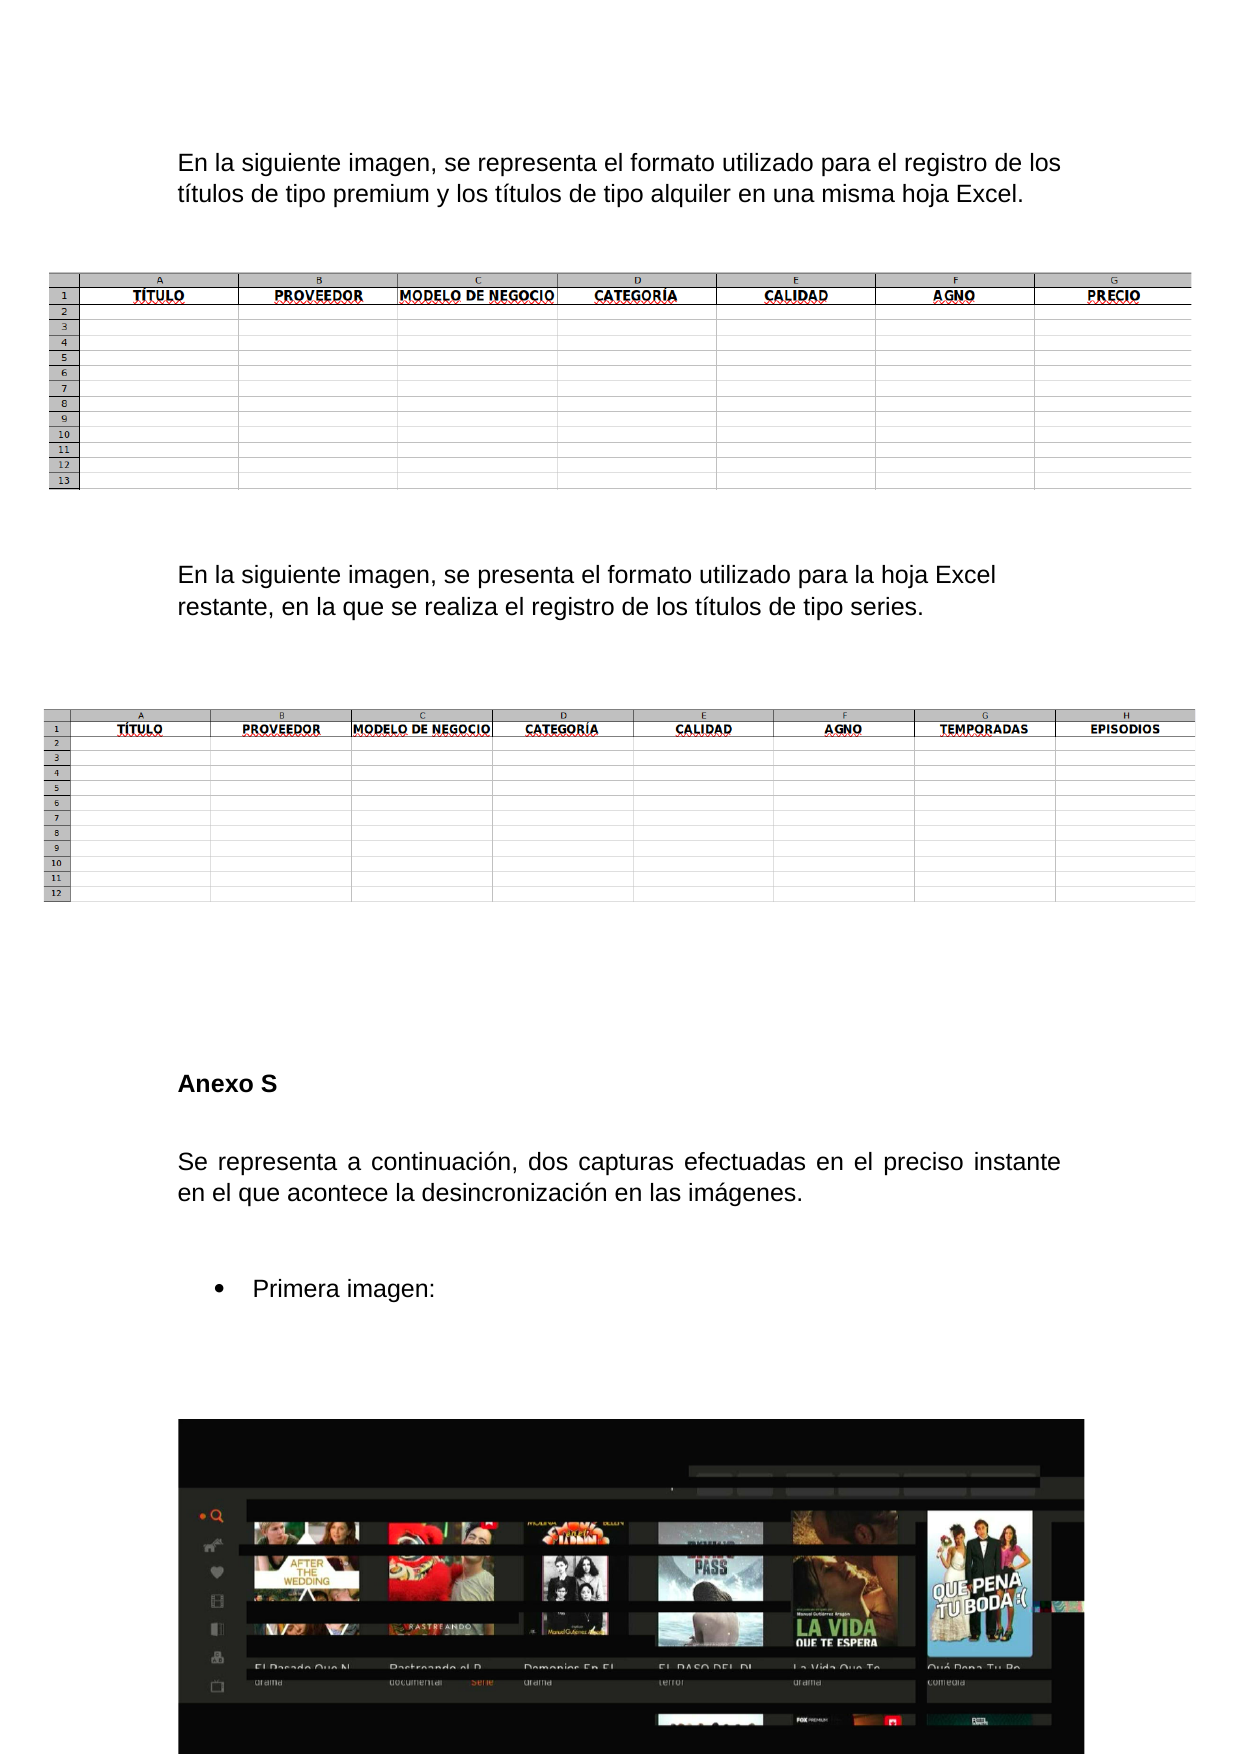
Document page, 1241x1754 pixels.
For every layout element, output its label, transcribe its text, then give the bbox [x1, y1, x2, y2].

text En la siguiente imagen, se representa el formato utilizado para el registro de los títulos de tipo premium y los títulos de tipo alquiler en una misma hoja Excel. [177, 148, 1063, 207]
subtitle Anexo S [177, 1068, 1063, 1097]
picture [49, 272, 1192, 490]
text Se representa a continuación, dos capturas efectuadas en el preciso instante en el que acontece la desincronización en las imágenes. [177, 1147, 1063, 1207]
picture [43, 709, 1196, 902]
list Primera imagen: [215, 1274, 1063, 1303]
picture [178, 1419, 1085, 1754]
text En la siguiente imagen, se presenta el formato utilizado para la hoja Excel restante, en la que se realiza el registro de los títulos de tipo series. [177, 560, 1063, 620]
